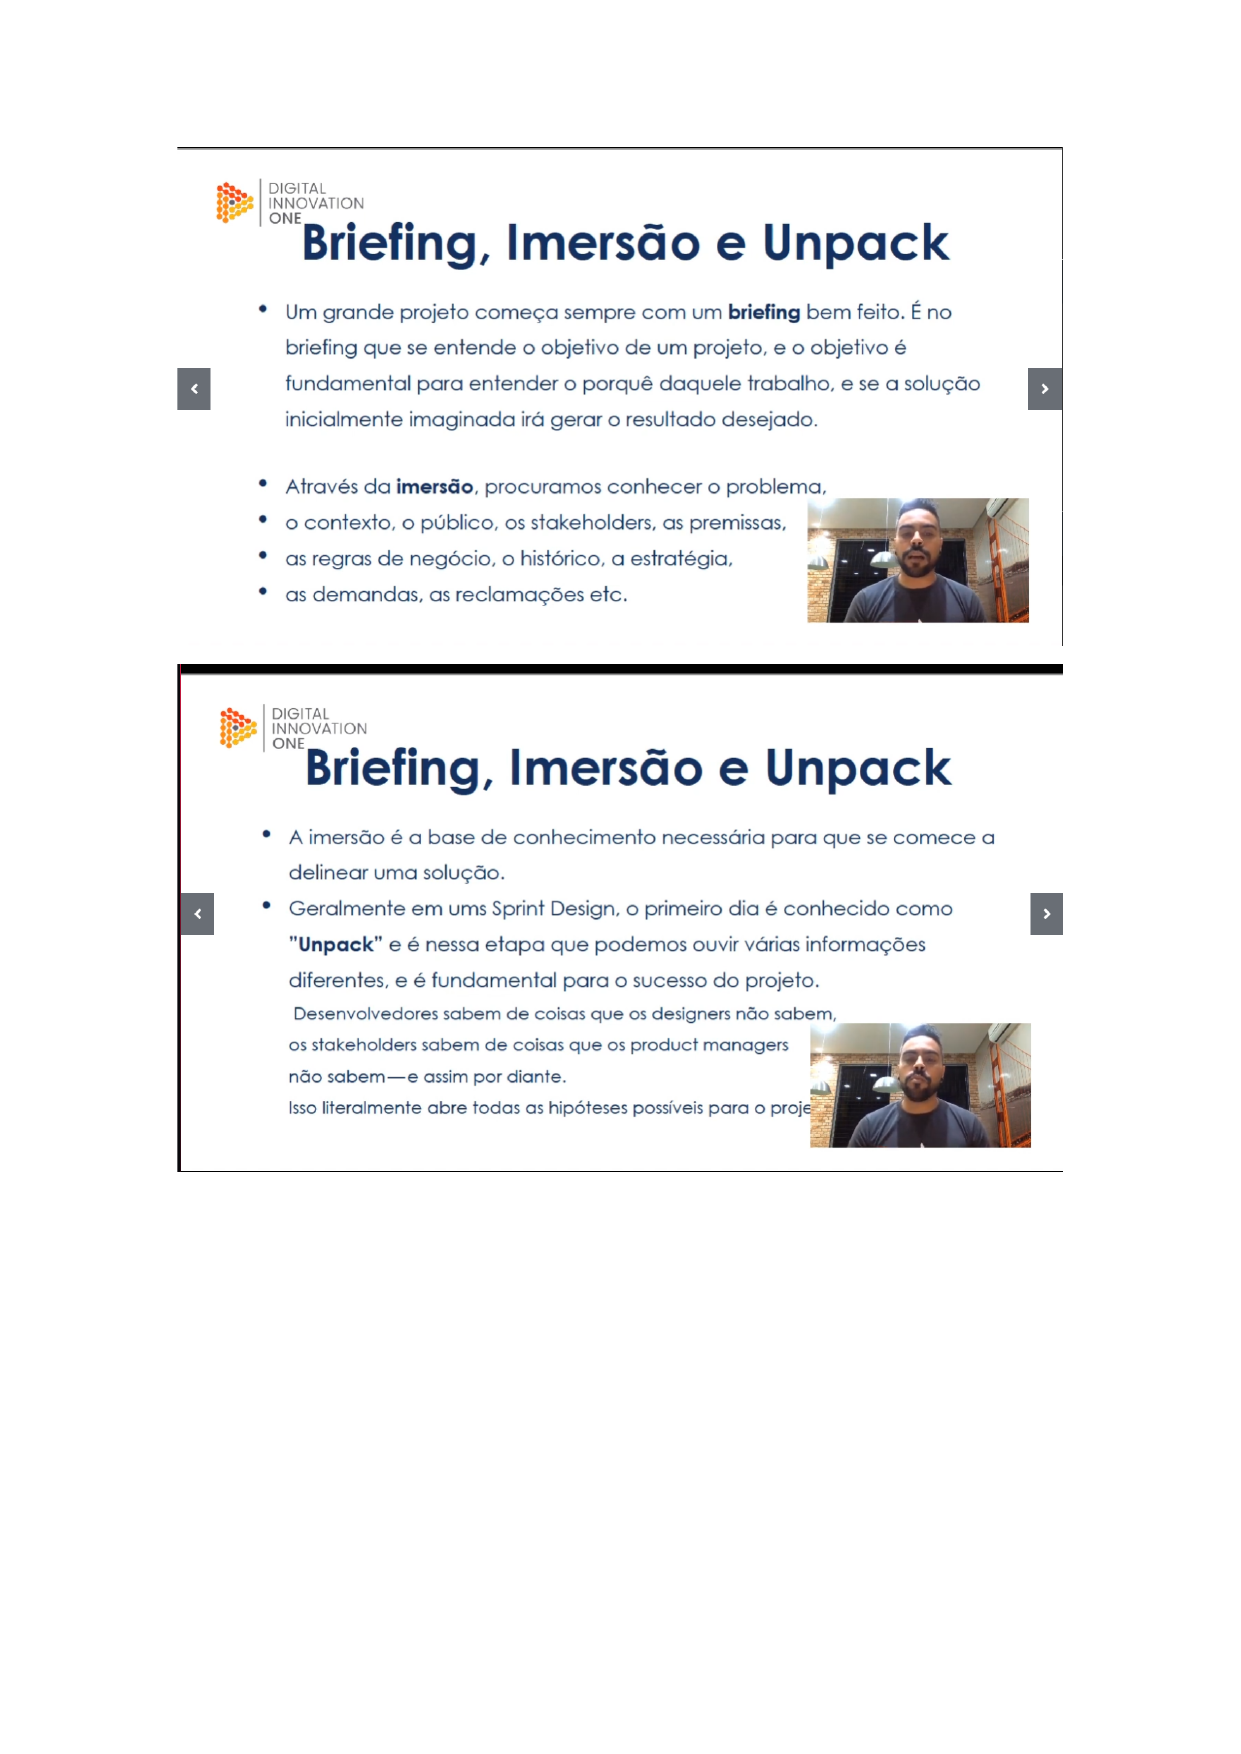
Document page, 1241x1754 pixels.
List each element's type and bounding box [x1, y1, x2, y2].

picture [177, 664, 1063, 1172]
picture [177, 147, 1063, 646]
